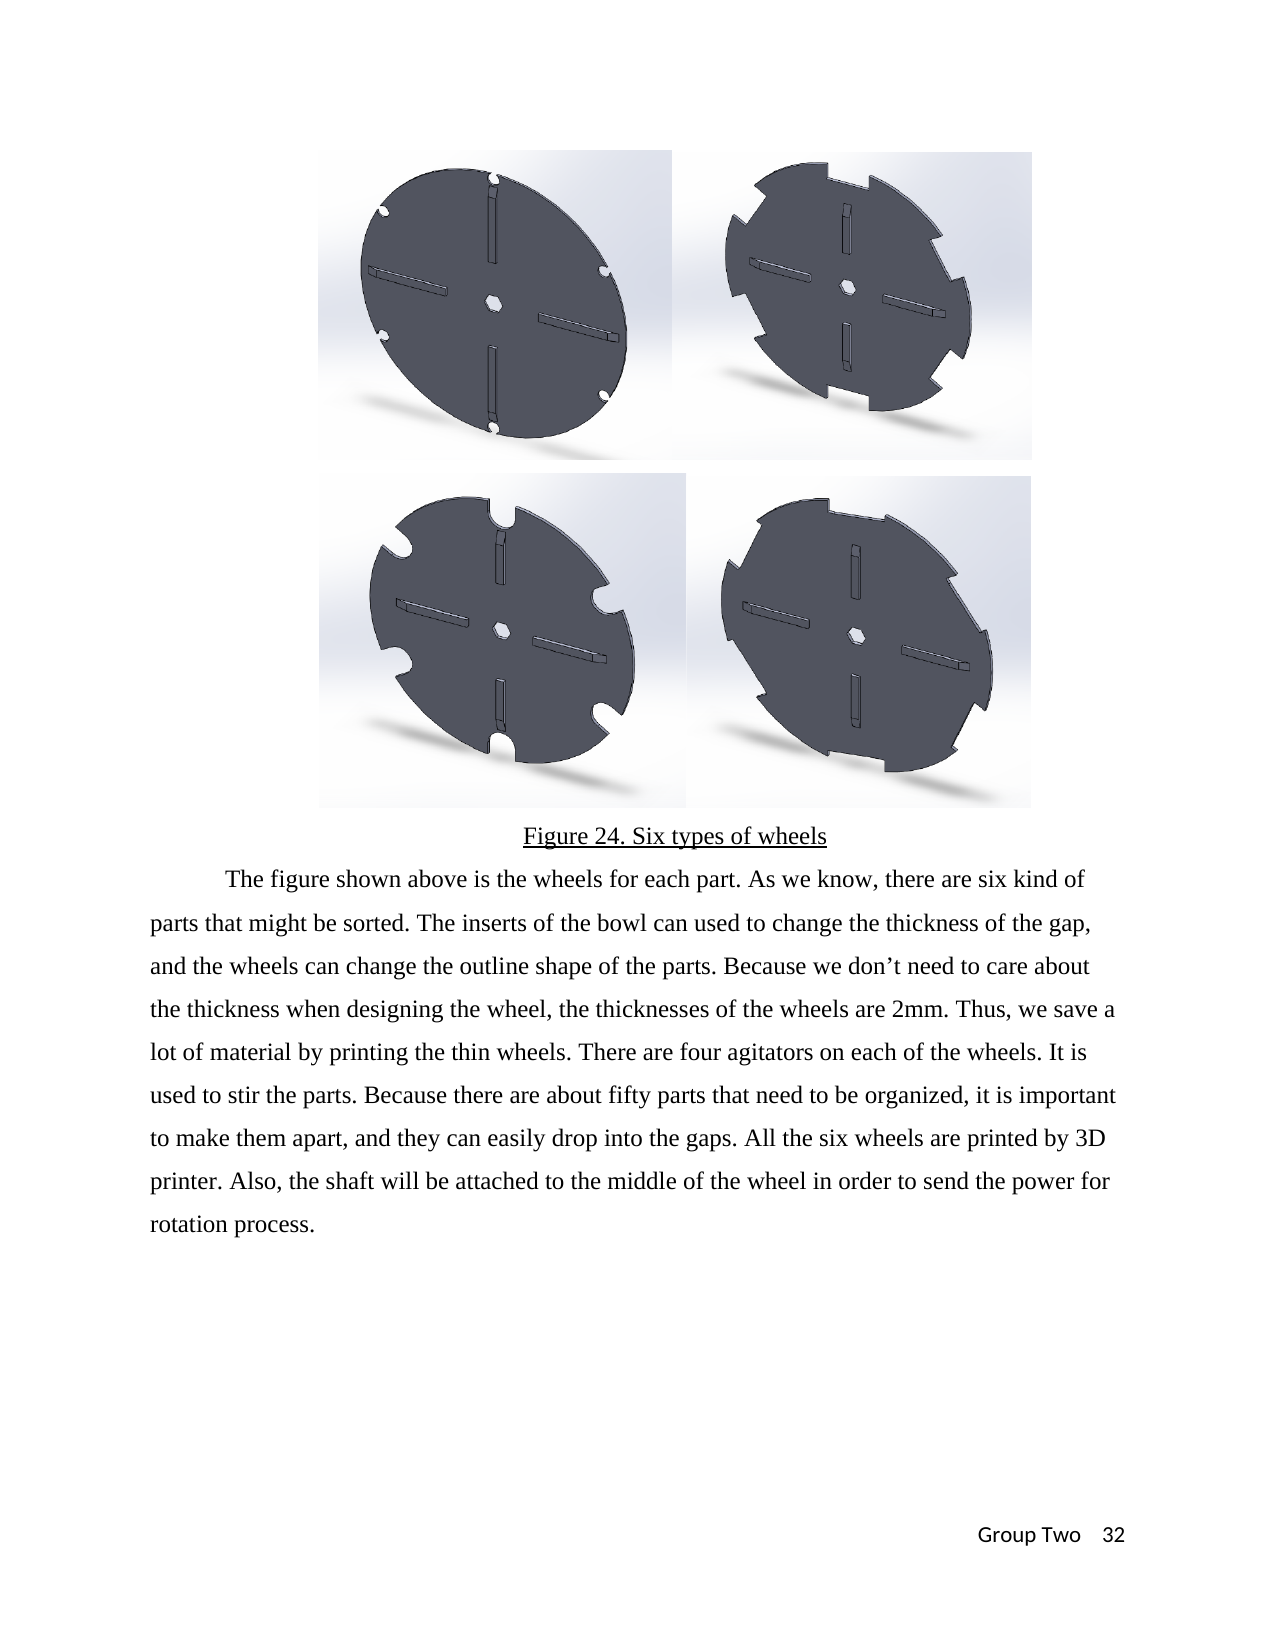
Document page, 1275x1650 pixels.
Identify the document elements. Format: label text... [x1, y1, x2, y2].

text The figure shown above is the wheels for each part. As we know, there are six kind of parts that might be sorted. The inserts of the bowl can used to change the thickness of the gap, and the wheels can change the outline shape of the parts. Because we don’t need to care about the thickness when designing the wheel, the thicknesses of the wheels are 2mm. Thus, we save a lot of material by printing the thin wheels. There are four agitators on each of the wheels. It is used to stir the parts. Because there are about fifty parts that need to be organized, it is important to make them apart, and they can easily drop into the gaps. All the six wheels are printed by 3D printer. Also, the shaft will be attached to the middle of the wheel in order to send the power for rotation process. [150, 864, 1125, 1238]
picture [319, 473, 1031, 808]
picture [318, 150, 1032, 460]
text Figure 24. Six types of wheels [150, 821, 1125, 850]
